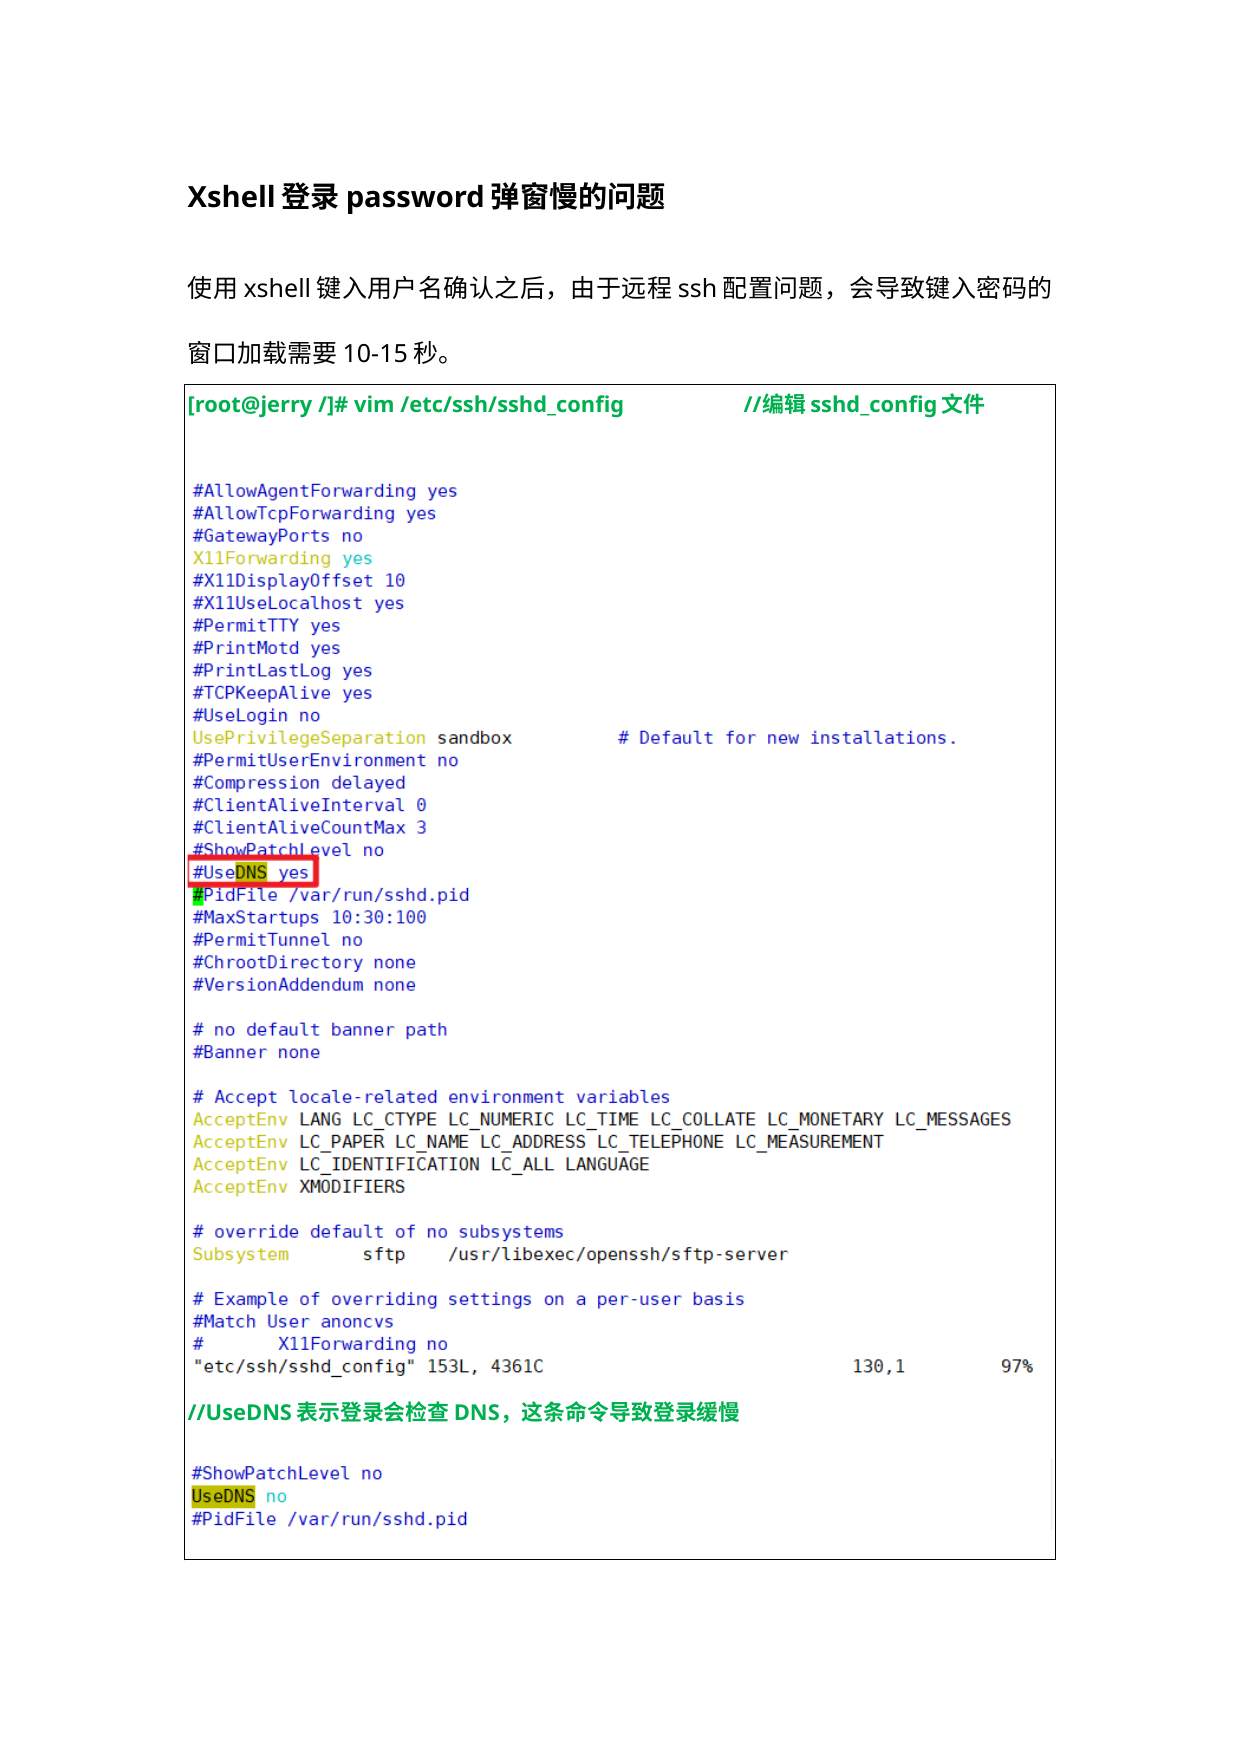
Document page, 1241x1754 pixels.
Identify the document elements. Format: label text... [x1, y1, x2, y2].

picture [187, 1459, 1053, 1530]
text 使用xshell键入用户名确认之后，由于远程ssh配置问题，会导致键入密码的窗口加载需要10-15秒。 [187, 254, 1053, 384]
subtitle Xshell登录password弹窗慢的问题 [187, 162, 1053, 227]
text [root@jerry /]# vim /etc/ssh/sshd_config //编辑sshd_config文件 [185, 385, 1055, 420]
text //UseDNS表示登录会检查DNS，这条命令导致登录缓慢 [187, 1395, 1053, 1427]
picture [187, 452, 1053, 1389]
